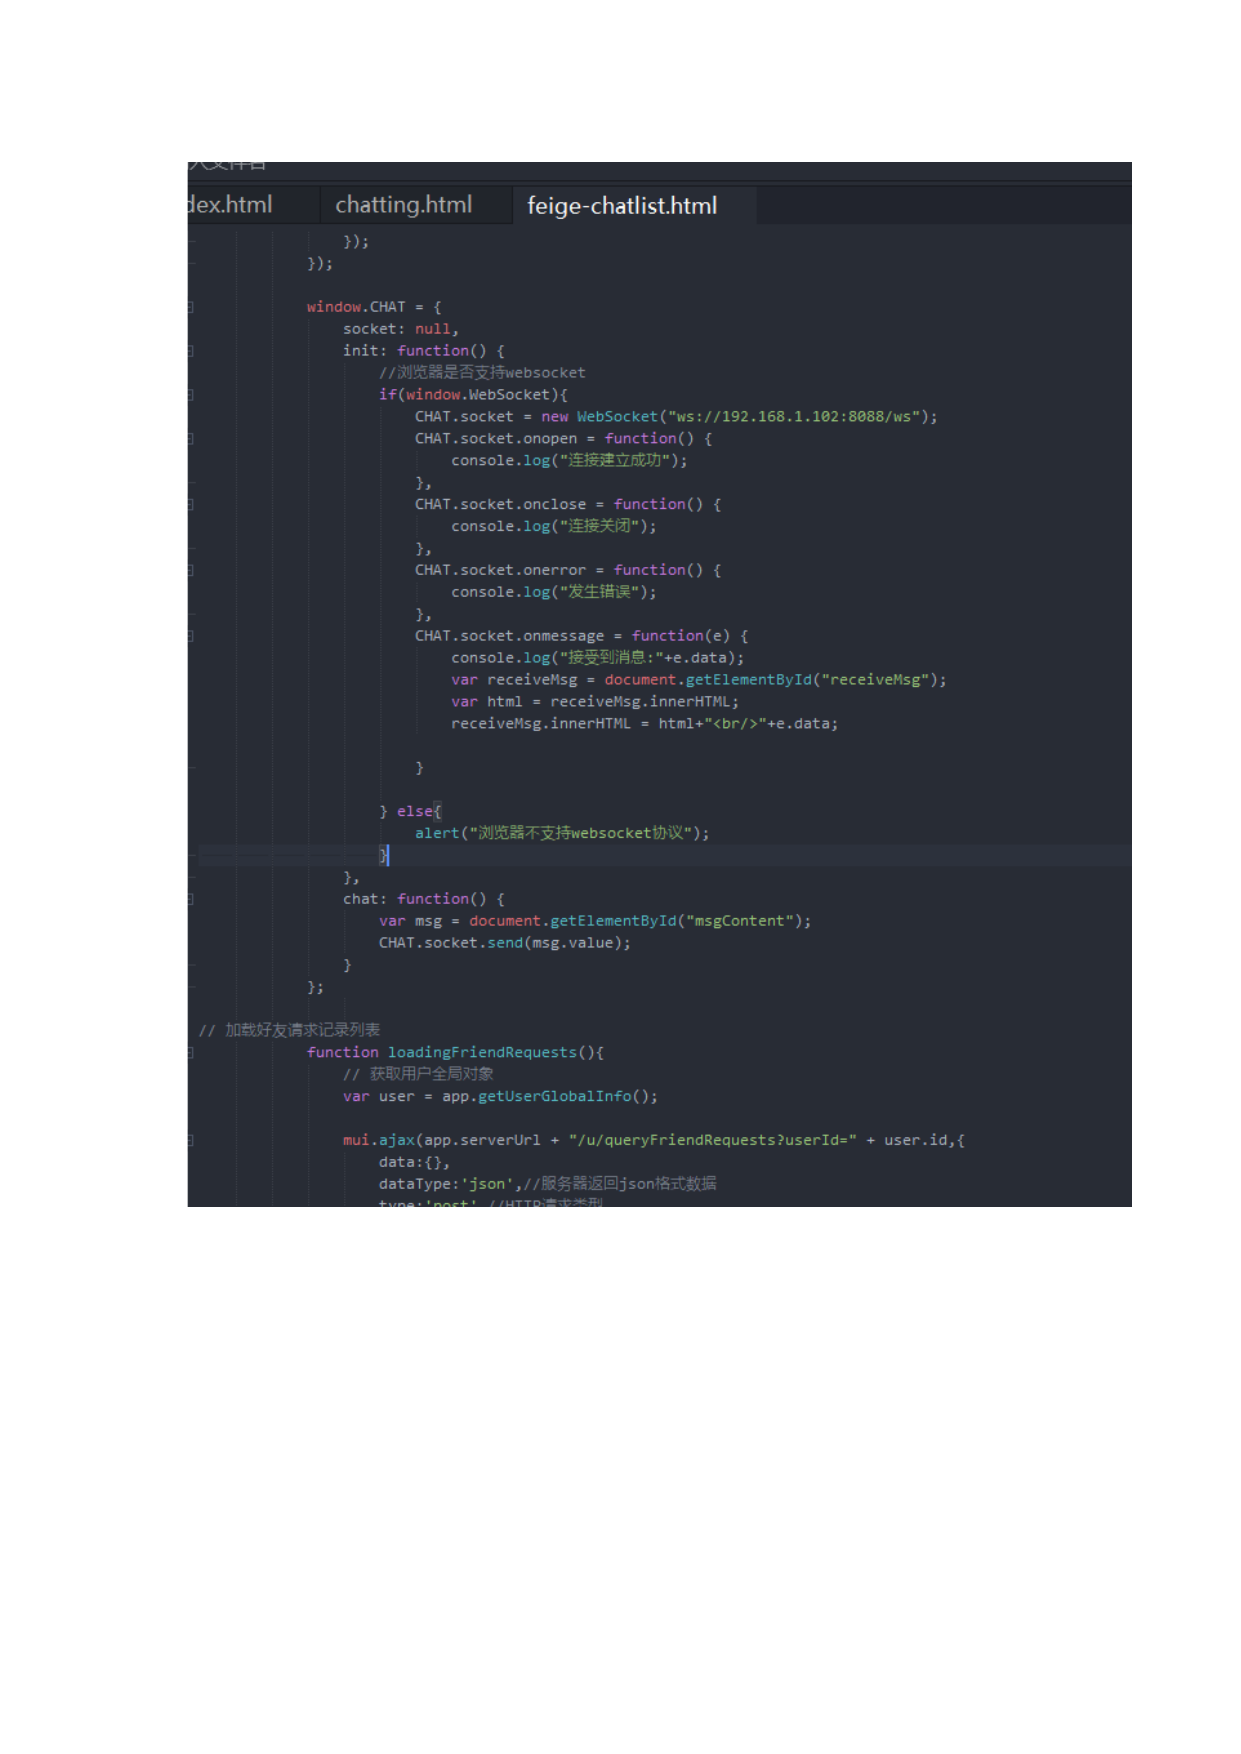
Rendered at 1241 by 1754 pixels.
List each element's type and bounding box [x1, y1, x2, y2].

picture [187, 162, 1132, 1207]
